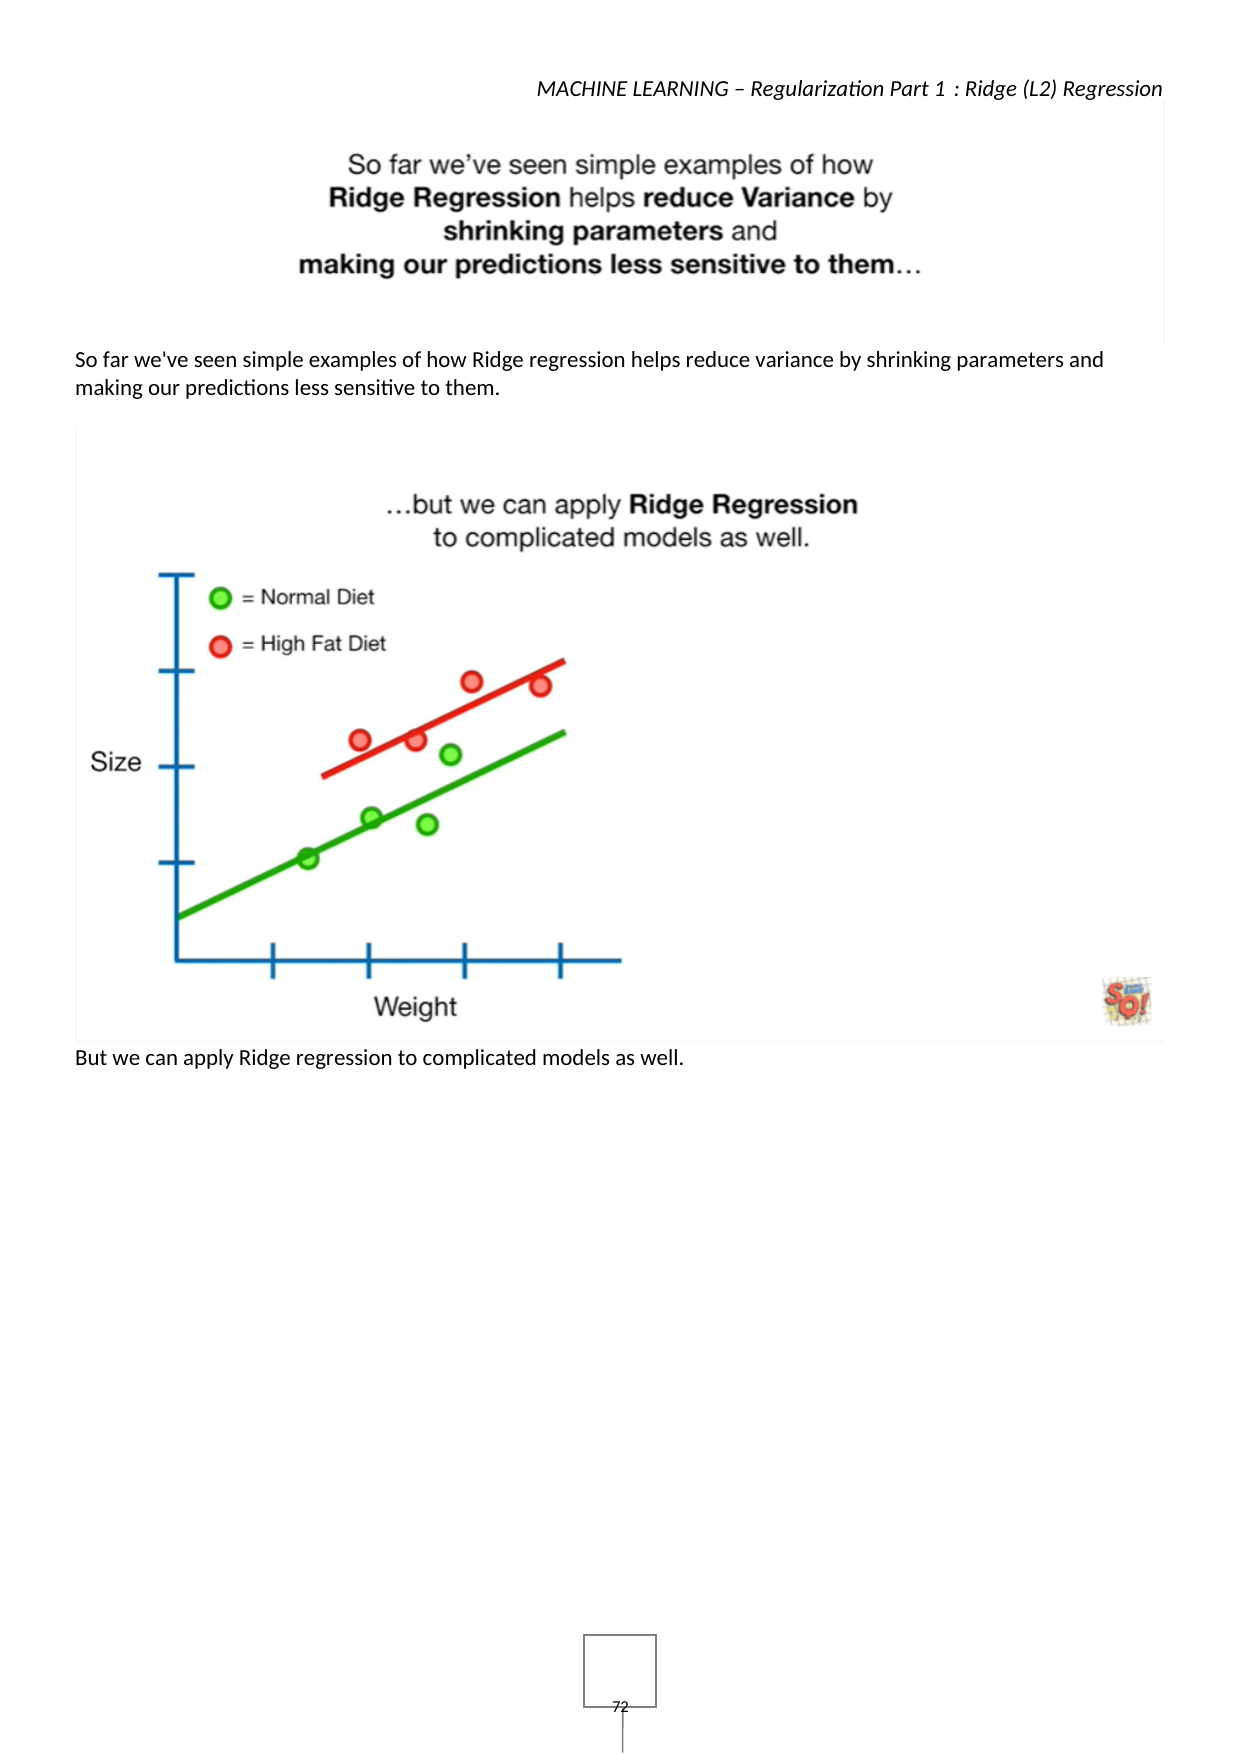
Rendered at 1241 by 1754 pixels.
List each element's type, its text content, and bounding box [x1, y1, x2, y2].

text So far we've seen simple examples of how Ridge regression helps reduce variance by shrinking parameters and making our predictions less sensitive to them. [75, 345, 1165, 401]
text But we can apply Ridge regression to complicated models as well. [75, 1043, 1165, 1071]
picture [75, 429, 1166, 1043]
picture [75, 101, 1166, 345]
